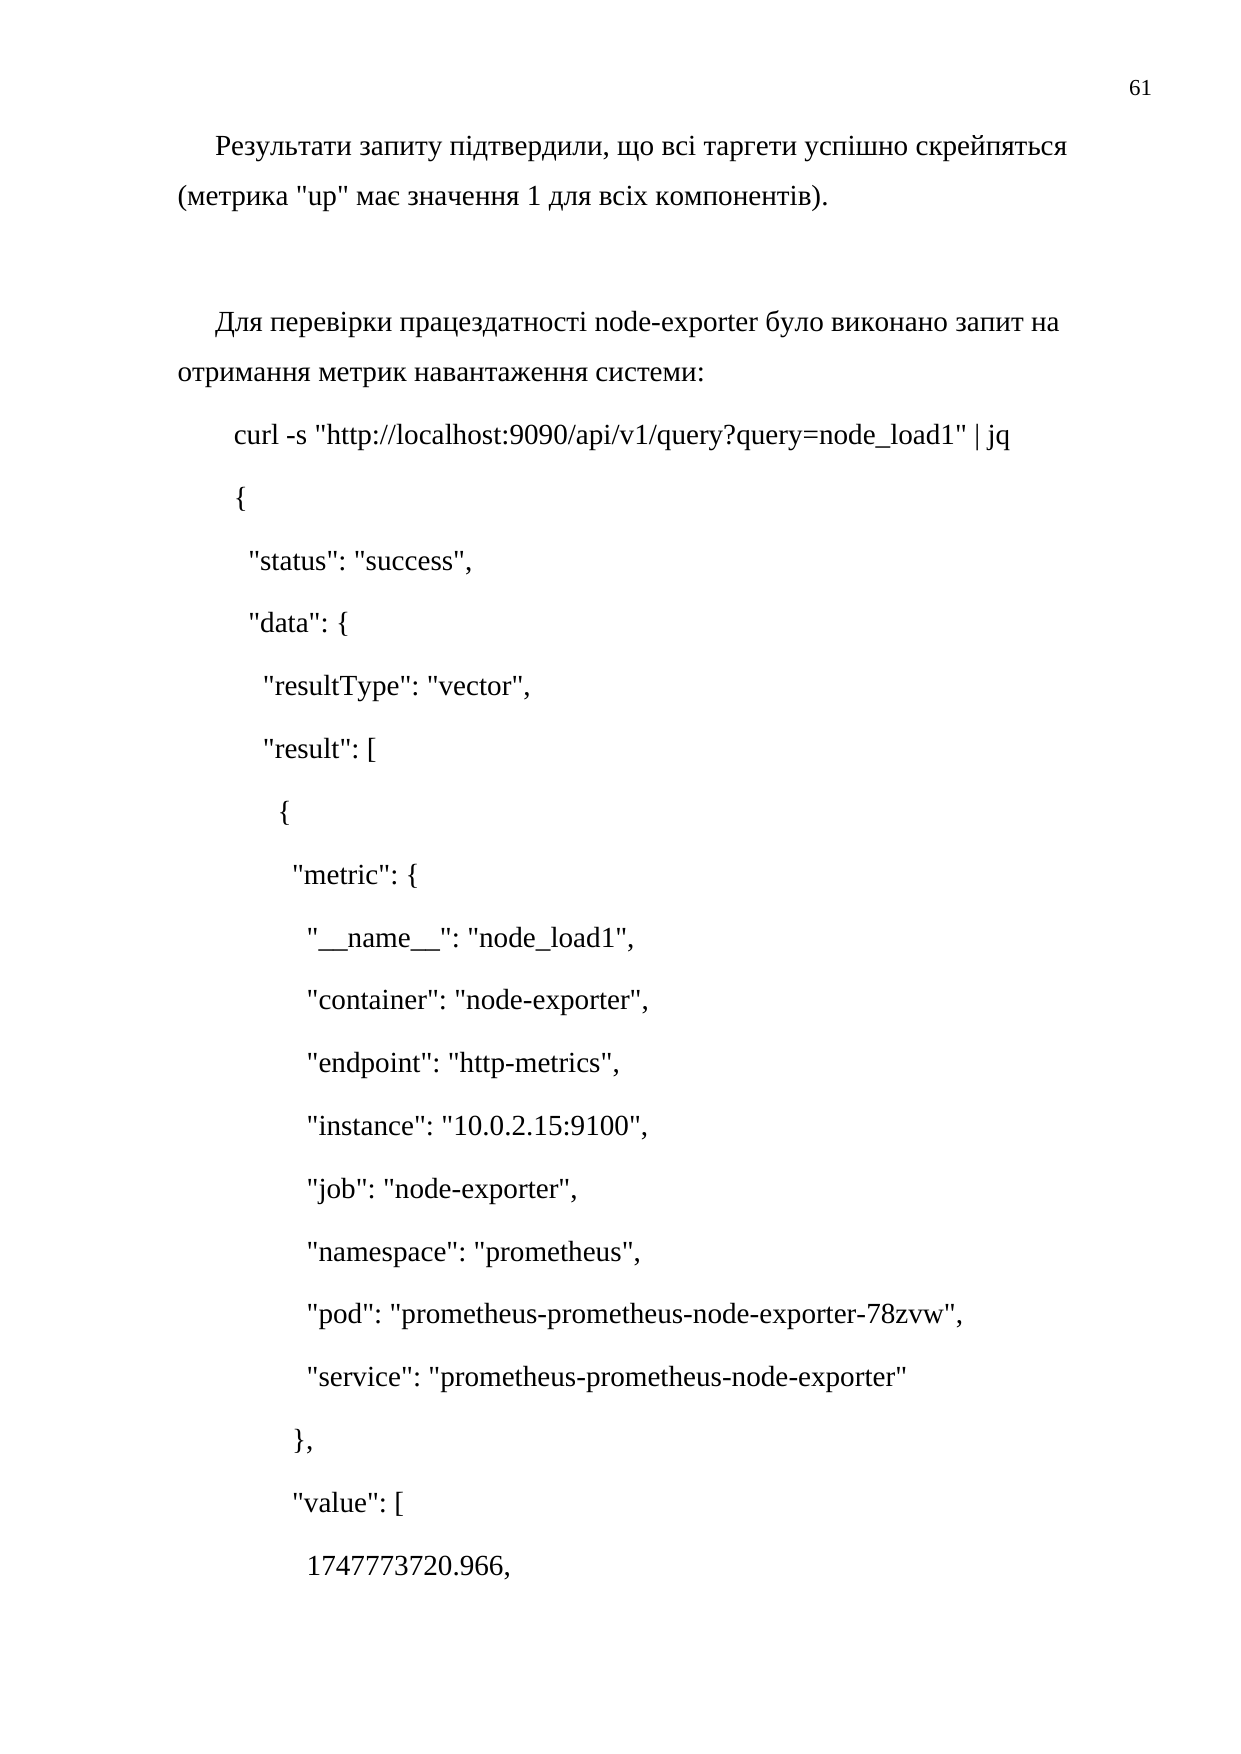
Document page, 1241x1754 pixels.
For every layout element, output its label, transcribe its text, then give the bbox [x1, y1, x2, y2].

text "instance": "10.0.2.15:9100", [177, 1108, 1152, 1142]
text "namespace": "prometheus", [177, 1234, 1152, 1267]
text "endpoint": "http-metrics", [177, 1045, 1152, 1079]
text curl -s "http://localhost:9090/api/v1/query?query=node_load1" | jq [177, 417, 1152, 451]
text }, [177, 1422, 1152, 1456]
text "service": "prometheus-prometheus-node-exporter" [177, 1359, 1152, 1393]
text 1747773720.966, [177, 1548, 1152, 1581]
text "job": "node-exporter", [177, 1171, 1152, 1204]
text Результати запиту підтвердили, що всі таргети успішно скрейпяться (метрика "up" має значення 1 для всіх компонентів). [177, 128, 1152, 212]
text "result": [ [177, 731, 1152, 765]
text "status": "success", [177, 543, 1152, 576]
text "data": { [177, 606, 1152, 639]
text "container": "node-exporter", [177, 982, 1152, 1016]
text { [177, 794, 1152, 828]
text "value": [ [177, 1485, 1152, 1518]
text { [177, 480, 1152, 513]
text "__name__": "node_load1", [177, 920, 1152, 953]
text "metric": { [177, 857, 1152, 890]
text Для перевірки працездатності node-exporter було виконано запит на отримання метрик навантаження системи: [177, 304, 1152, 388]
text "pod": "prometheus-prometheus-node-exporter-78zvw", [177, 1297, 1152, 1330]
text "resultType": "vector", [177, 668, 1152, 702]
